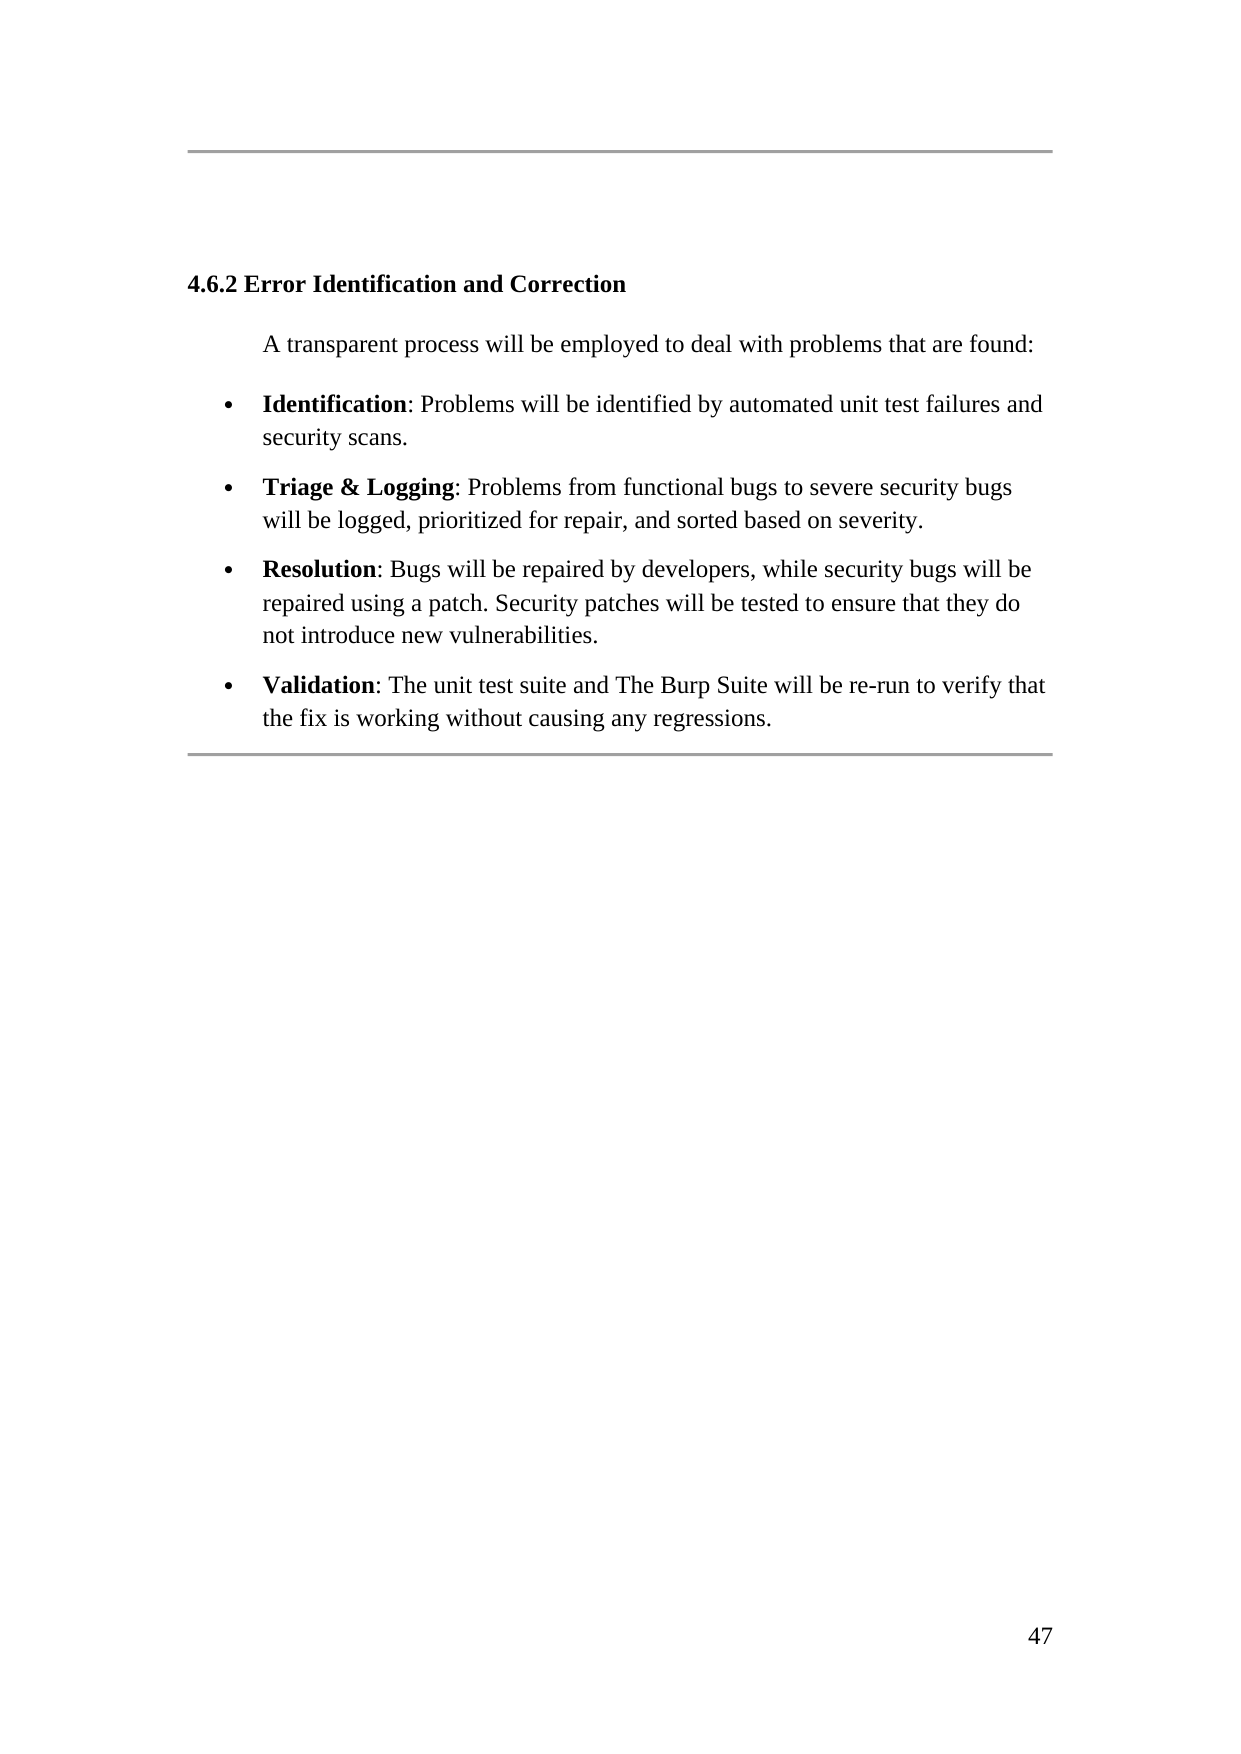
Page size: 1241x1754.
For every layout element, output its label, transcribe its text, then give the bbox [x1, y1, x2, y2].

text 4.6.2 Error Identification and Correction [187, 269, 1053, 298]
text A transparent process will be employed to deal with problems that are found: [187, 329, 1053, 358]
list Resolution: Bugs will be repaired by developers, while security bugs will be repaired using a patch. Security patches will be tested to ensure that they do not introduce new vulnerabilities. [225, 554, 1053, 649]
list Validation: The unit test suite and The Burp Suite will be re-run to verify that the fix is working without causing any regressions. [225, 670, 1053, 732]
list Identification: Problems will be identified by automated unit test failures and security scans. [225, 389, 1053, 451]
list Triage & Logging: Problems from functional bugs to severe security bugs will be logged, prioritized for repair, and sorted based on severity. [225, 472, 1053, 534]
